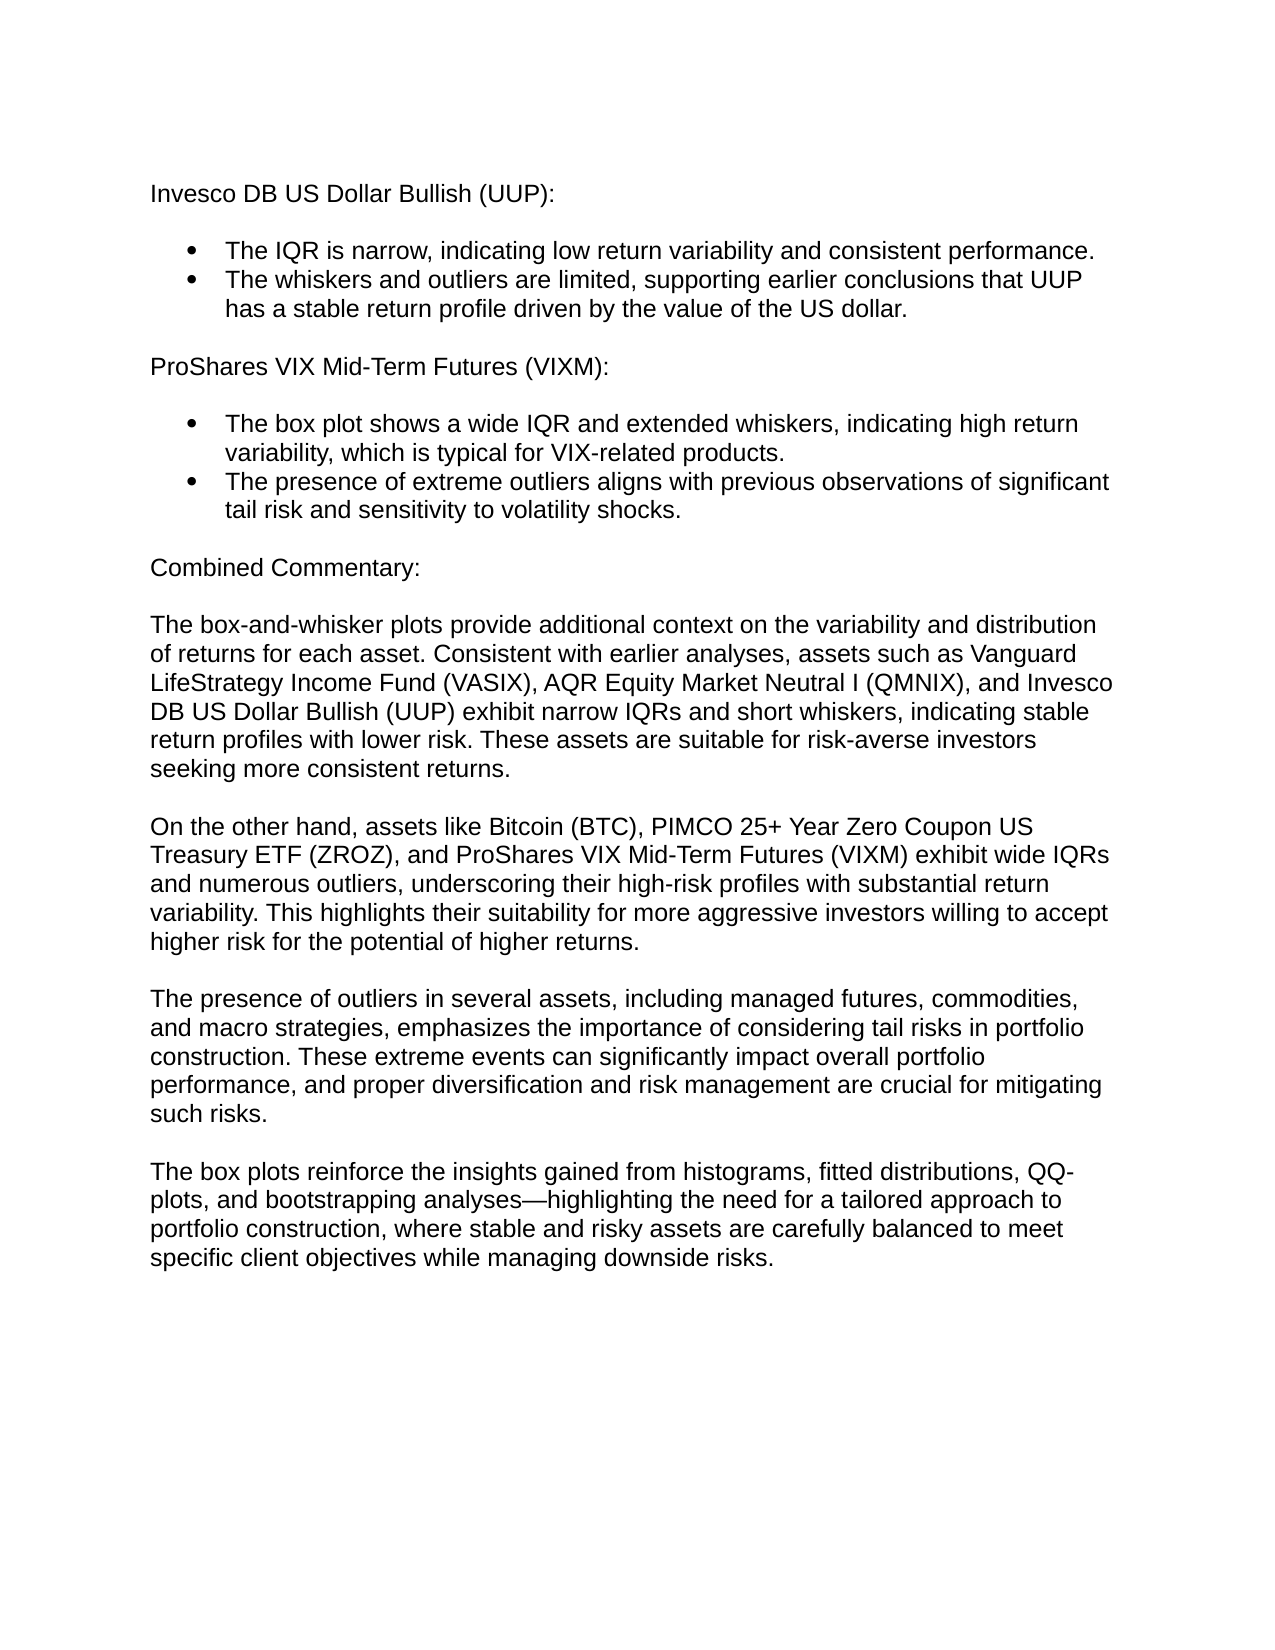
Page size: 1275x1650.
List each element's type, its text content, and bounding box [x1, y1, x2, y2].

list The box plot shows a wide IQR and extended whiskers, indicating high return variability, which is typical for VIX-related products. [187, 409, 1125, 467]
text On the other hand, assets like Bitcoin (BTC), PIMCO 25+ Year Zero Coupon US Treasury ETF (ZROZ), and ProShares VIX Mid-Term Futures (VIXM) exhibit wide IQRs and numerous outliers, underscoring their high-risk profiles with substantial return variability. This highlights their suitability for more aggressive investors willing to accept higher risk for the potential of higher returns. [150, 812, 1125, 955]
text The box-and-whisker plots provide additional context on the variability and distribution of returns for each asset. Consistent with earlier analyses, assets such as Vanguard LifeStrategy Income Fund (VASIX), AQR Equity Market Neutral I (QMNIX), and Invesco DB US Dollar Bullish (UUP) exhibit narrow IQRs and short whiskers, indicating stable return profiles with lower risk. These assets are suitable for risk-averse investors seeking more consistent returns. [150, 610, 1125, 783]
text The box plots reinforce the insights gained from histograms, fitted distributions, QQ-plots, and bootstrapping analyses—highlighting the need for a tailored approach to portfolio construction, where stable and risky assets are carefully balanced to meet specific client objectives while managing downside risks. [150, 1157, 1125, 1272]
list The presence of extreme outliers aligns with previous observations of significant tail risk and sensitivity to volatility shocks. [187, 467, 1125, 524]
list The IQR is narrow, indicating low return variability and consistent performance. [187, 236, 1125, 265]
text Combined Commentary: [150, 553, 1125, 582]
text Invesco DB US Dollar Bullish (UUP): [150, 179, 1125, 207]
text The presence of outliers in several assets, including managed futures, commodities, and macro strategies, emphasizes the importance of considering tail risks in portfolio construction. These extreme events can significantly impact overall portfolio performance, and proper diversification and risk management are crucial for mitigating such risks. [150, 984, 1125, 1128]
text ProShares VIX Mid-Term Futures (VIXM): [150, 351, 1125, 380]
list The whiskers and outliers are limited, supporting earlier conclusions that UUP has a stable return profile driven by the value of the US dollar. [187, 265, 1125, 323]
